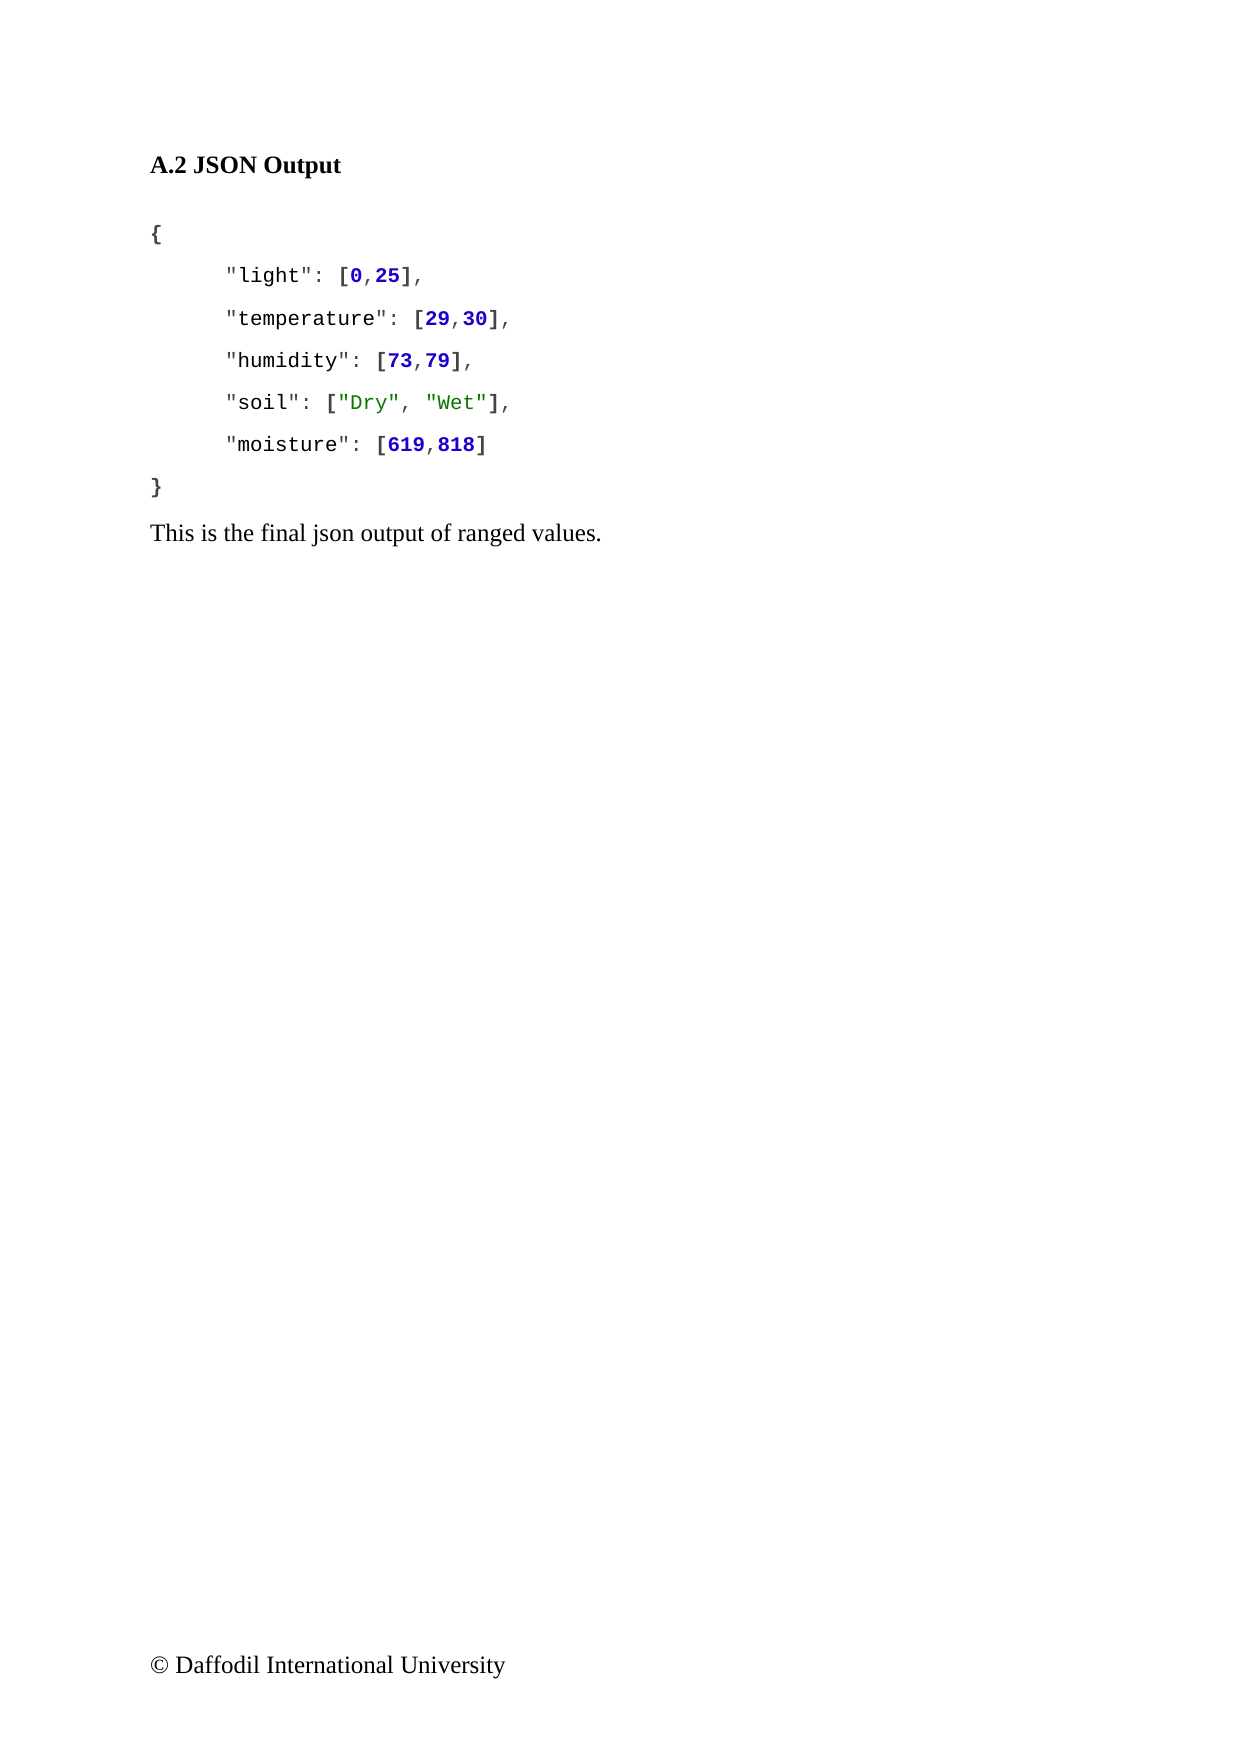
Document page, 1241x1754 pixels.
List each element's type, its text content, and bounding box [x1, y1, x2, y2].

text A.2 JSON Output [150, 150, 1090, 179]
text "light": [0,25], [150, 265, 1090, 289]
text "soil": ["Dry", "Wet"], [150, 392, 1090, 416]
text "temperature": [29,30], [150, 308, 1090, 331]
text This is the final json output of ranged values. [150, 518, 1090, 547]
text "humidity": [73,79], [150, 350, 1090, 373]
text } [150, 476, 1090, 500]
text { [150, 198, 1090, 247]
text "moisture": [619,818] [150, 434, 1090, 458]
